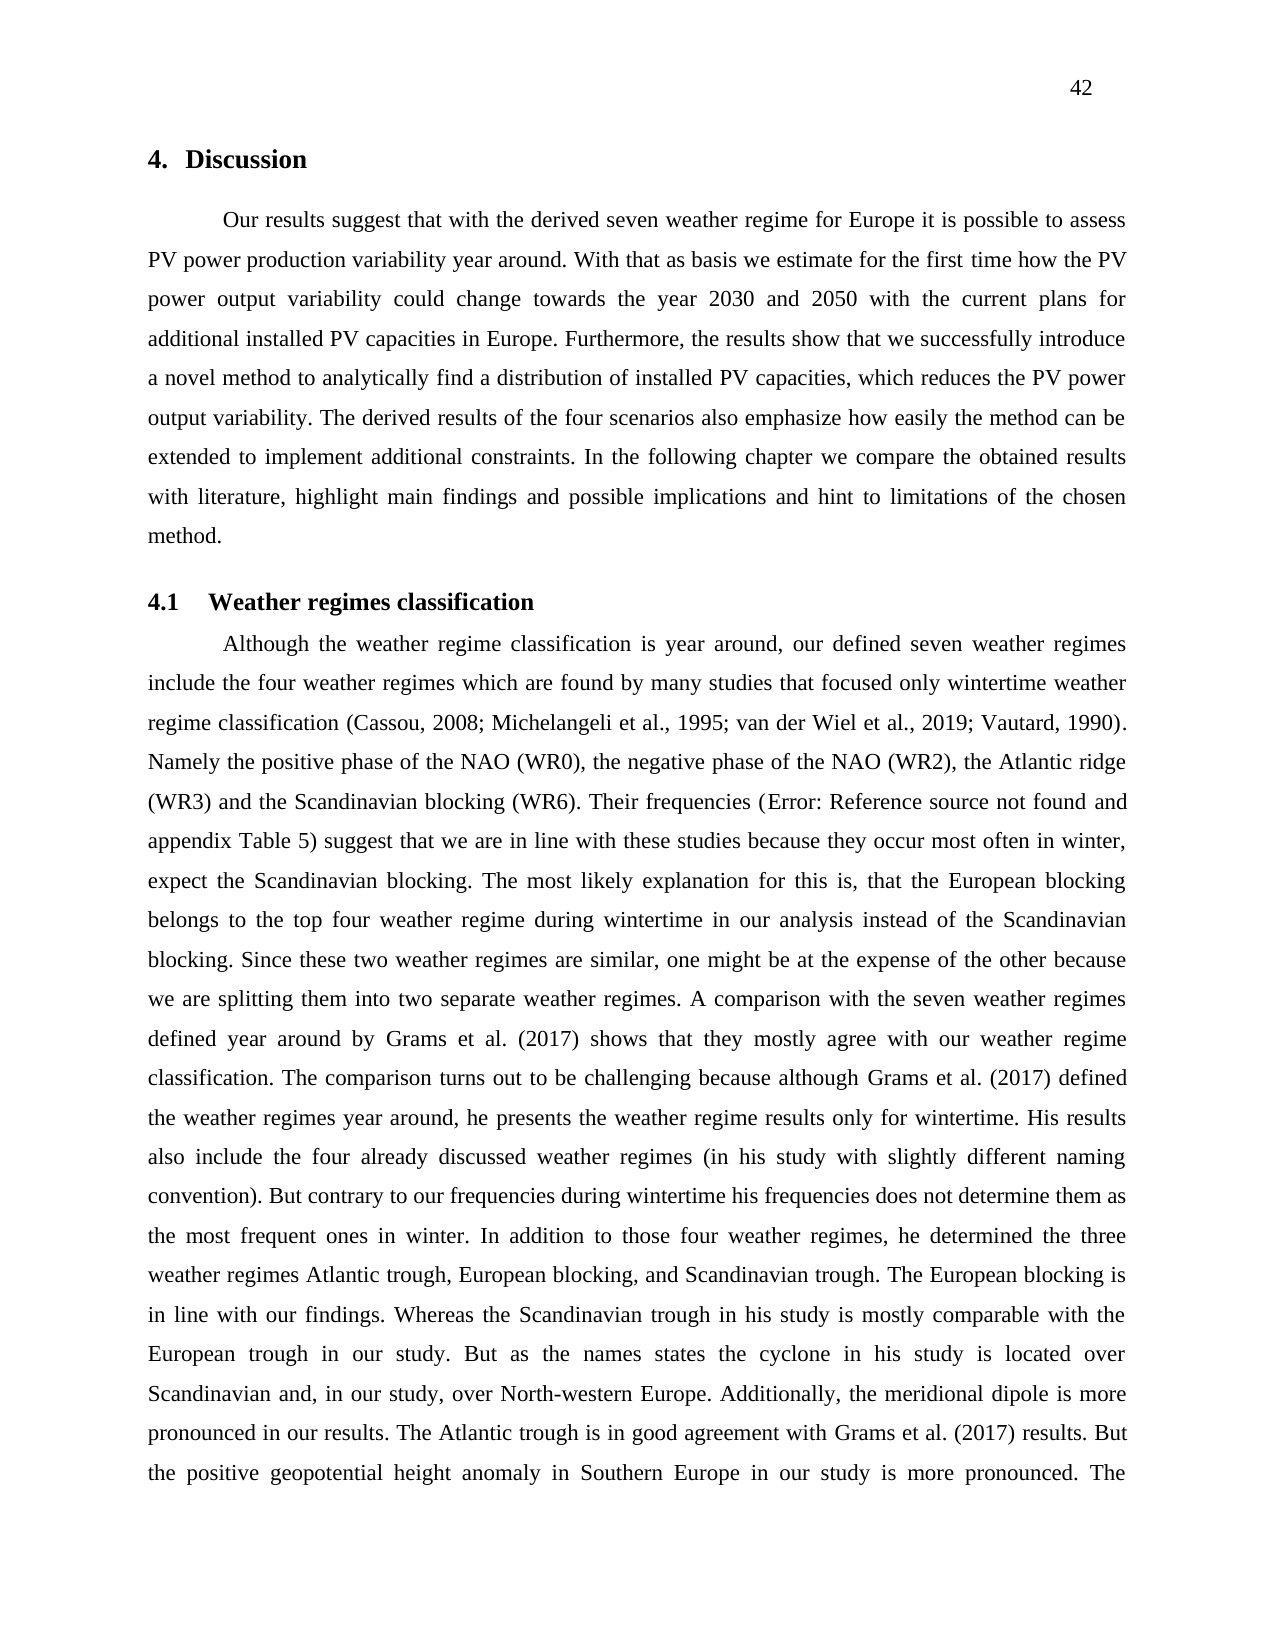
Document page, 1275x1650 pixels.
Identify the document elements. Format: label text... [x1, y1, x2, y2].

text Our results suggest that with the derived seven weather regime for Europe it is possible to assess PV power production variability year around. With that as basis we estimate for the first time how the PV power output variability could change towards the year 2030 and 2050 with the current plans for additional installed PV capacities in Europe. Furthermore, the results show that we successfully introduce a novel method to analytically find a distribution of installed PV capacities, which reduces the PV power output variability. The derived results of the four scenarios also emphasize how easily the method can be extended to implement additional constraints. In the following chapter we compare the obtained results with literature, highlight main findings and possible implications and hint to limitations of the chosen method. [148, 206, 1127, 549]
subtitle Discussion [148, 143, 1127, 174]
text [148, 630, 1127, 1485]
subtitle Weather regimes classification [148, 587, 1127, 616]
